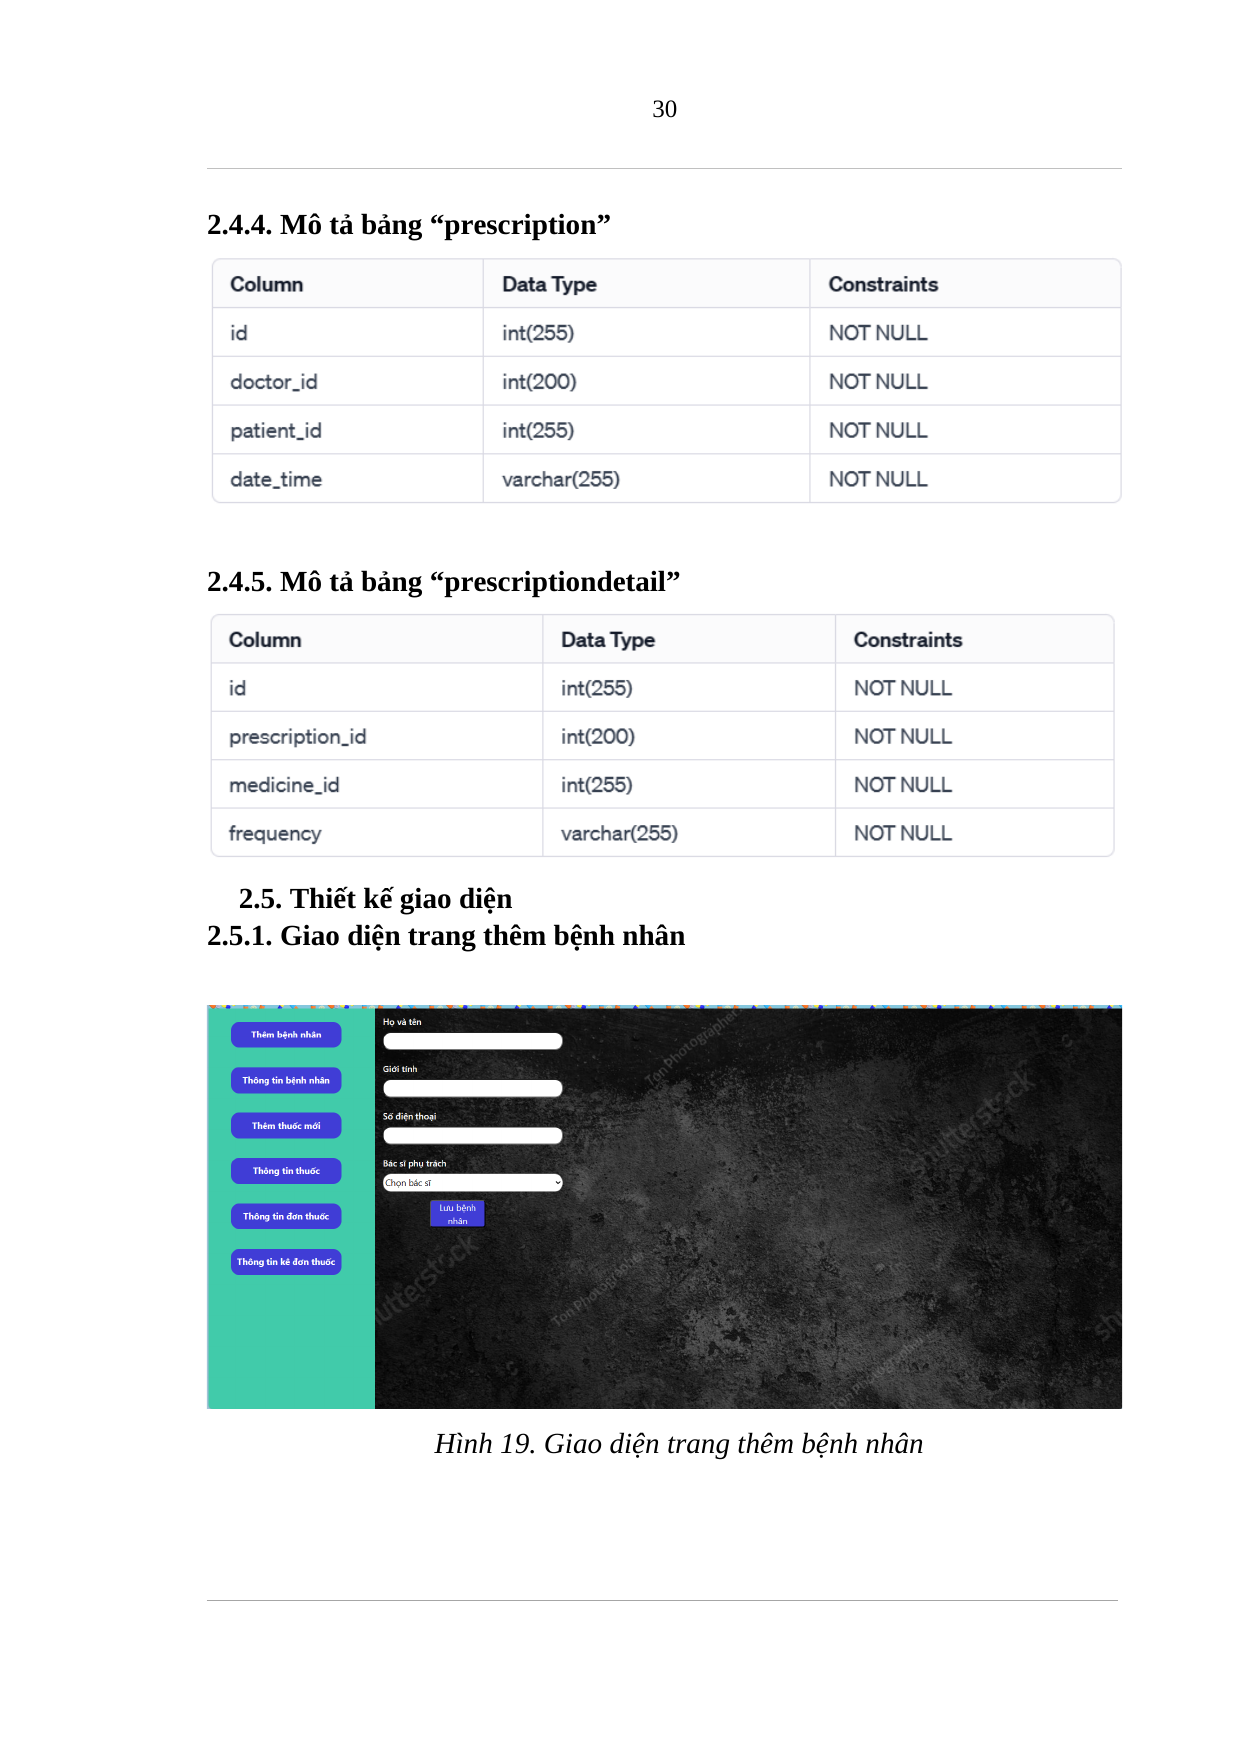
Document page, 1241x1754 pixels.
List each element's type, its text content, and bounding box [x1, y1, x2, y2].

subtitle 2.5. Thiết kế giao diện [238, 881, 1122, 914]
picture [206, 1005, 1123, 1409]
subtitle 2.4.4. Mô tả bảng “prescription” [207, 207, 1122, 240]
subtitle Hình 19. Giao diện trang thêm bệnh nhân [238, 1426, 1122, 1460]
subtitle 2.5.1. Giao diện trang thêm bệnh nhân [207, 918, 1122, 952]
picture [206, 607, 1123, 863]
picture [206, 250, 1123, 508]
subtitle 2.4.5. Mô tả bảng “prescriptiondetail” [207, 564, 1122, 597]
